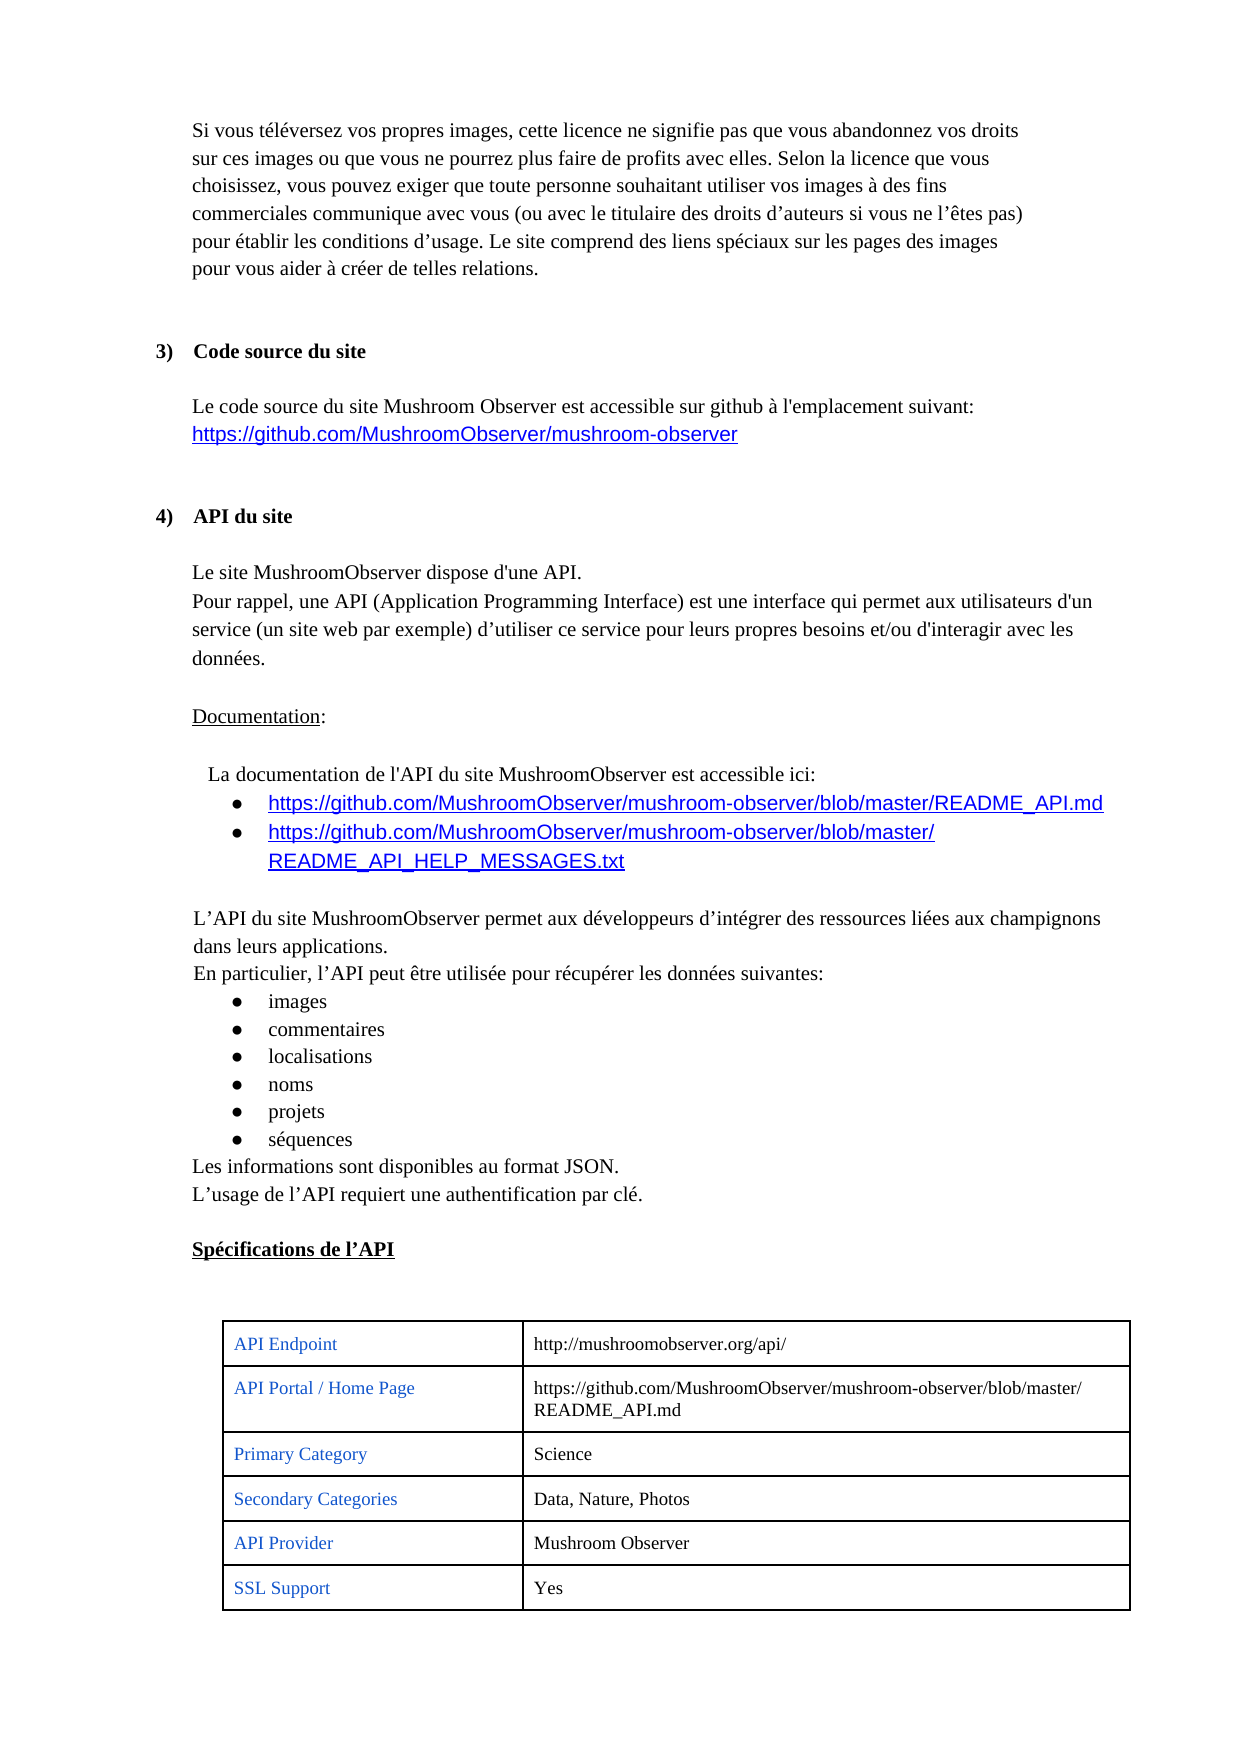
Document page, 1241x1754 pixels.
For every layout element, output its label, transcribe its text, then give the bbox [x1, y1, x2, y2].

list séquences [231, 1127, 1122, 1151]
text Documentation: [192, 704, 1122, 757]
list API du site [156, 504, 1122, 528]
text sur ces images ou que vous ne pourrez plus faire de profits avec elles. Selon la licence que vous [148, 146, 1122, 170]
text choisissez, vous pouvez exiger que toute personne souhaitant utiliser vos images à des fins [148, 173, 1122, 197]
text commerciales communique avec vous (ou avec le titulaire des droits d’auteurs si vous ne l’êtes pas) [148, 201, 1122, 225]
list commentaires [231, 1016, 1122, 1041]
table_cell SSL Support [224, 1566, 522, 1608]
text L’API du site MushroomObserver permet aux développeurs d’intégrer des ressources liées aux champignons dans leurs applications. [193, 906, 1122, 958]
table_cell API Portal / Home Page [224, 1367, 522, 1431]
list localisations [231, 1044, 1122, 1068]
text https://github.com/MushroomObserver/mushroom-observer [148, 422, 1122, 446]
table_cell Yes [524, 1566, 1129, 1608]
list https://github.com/MushroomObserver/mushroom-observer/blob/master/README_API.md [231, 791, 1122, 815]
text Le code source du site Mushroom Observer est accessible sur github à l'emplacement suivant: [148, 394, 1122, 418]
list images [231, 989, 1122, 1013]
text Le site MushroomObserver dispose d'une API. [192, 560, 1122, 584]
table_cell API Provider [224, 1522, 522, 1564]
text L’usage de l’API requiert une authentification par clé. [118, 1182, 1122, 1206]
table_cell https://github.com/MushroomObserver/mushroom-observer/blob/master/README_API.md [524, 1367, 1129, 1431]
table_cell Secondary Categories [224, 1477, 522, 1519]
text En particulier, l’API peut être utilisée pour récupérer les données suivantes: [193, 961, 1122, 985]
text Si vous téléversez vos propres images, cette licence ne signifie pas que vous abandonnez vos droits [148, 118, 1122, 142]
text Pour rappel, une API (Application Programming Interface) est une interface qui permet aux utilisateurs d'un service (un site web par exemple) d’utiliser ce service pour leurs propres besoins et/ou d'interagir avec les données. [192, 588, 1122, 670]
text pour établir les conditions d’usage. Le site comprend des liens spéciaux sur les pages des images [148, 228, 1122, 253]
table_cell Science [524, 1433, 1129, 1475]
text Spécifications de l’API [118, 1237, 1122, 1261]
table_cell Data, Nature, Photos [524, 1477, 1129, 1519]
table_cell Mushroom Observer [524, 1522, 1129, 1564]
list projets [231, 1099, 1122, 1123]
table_cell Primary Category [224, 1433, 522, 1475]
text pour vous aider à créer de telles relations. [148, 256, 1122, 280]
list noms [231, 1072, 1122, 1096]
text La documentation de l'API du site MushroomObserver est accessible ici: [208, 762, 1122, 786]
text Les informations sont disponibles au format JSON. [118, 1154, 1122, 1178]
list https://github.com/MushroomObserver/mushroom-observer/blob/master/README_API_HELP_MESSAGES.txt [231, 819, 1122, 872]
table_header API Endpoint [224, 1322, 522, 1364]
list Code source du site [156, 339, 1122, 363]
table_header http://mushroomobserver.org/api/ [524, 1322, 1129, 1364]
